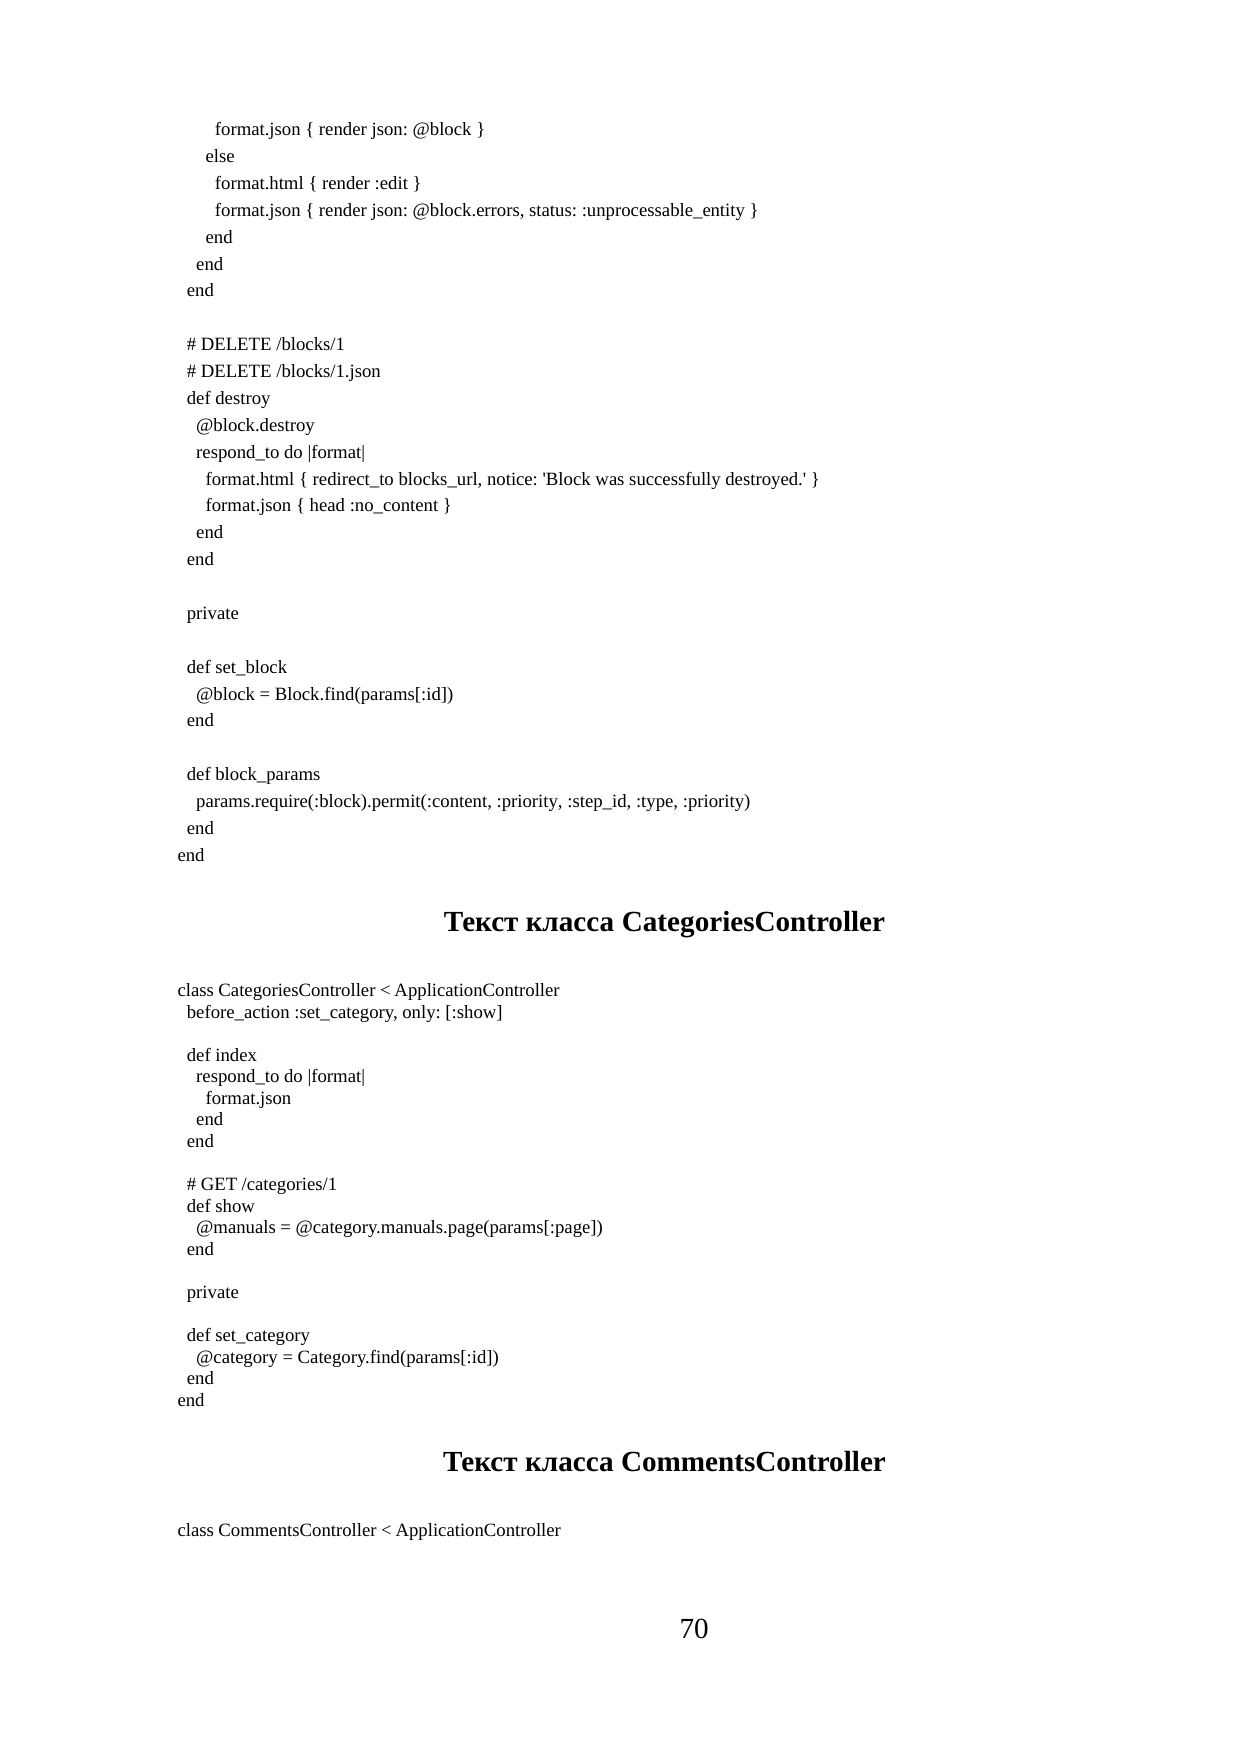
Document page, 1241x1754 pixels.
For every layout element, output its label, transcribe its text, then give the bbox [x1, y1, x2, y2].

text def index [177, 1044, 1152, 1065]
text # GET /categories/1 [177, 1173, 1152, 1194]
text end [177, 279, 1152, 301]
text format.json { head :no_content } [177, 494, 1152, 516]
text end [177, 1238, 1152, 1259]
text @manuals = @category.manuals.page(params[:page]) [177, 1216, 1152, 1238]
text @block.destroy [177, 414, 1152, 435]
text else [177, 145, 1152, 167]
text end [177, 548, 1152, 570]
text before_action :set_category, only: [:show] [177, 1001, 1152, 1022]
text end [177, 709, 1152, 731]
text respond_to do |format| [177, 1065, 1152, 1087]
text end [177, 521, 1152, 543]
text @block = Block.find(params[:id]) [177, 682, 1152, 704]
text format.html { render :edit } [177, 172, 1152, 193]
text @category = Category.find(params[:id]) [177, 1346, 1152, 1367]
text end [177, 817, 1152, 838]
text def block_params [177, 763, 1152, 785]
text format.json { render json: @block } [177, 118, 1152, 140]
text def show [177, 1194, 1152, 1216]
text # DELETE /blocks/1.json [177, 360, 1152, 382]
text end [177, 844, 1152, 865]
text end [177, 226, 1152, 247]
text def set_category [177, 1324, 1152, 1346]
text class CommentsController < ApplicationController [177, 1518, 1152, 1540]
text def set_block [177, 656, 1152, 677]
text format.html { redirect_to blocks_url, notice: 'Block was successfully destroyed.' } [177, 467, 1152, 489]
text private [177, 1281, 1152, 1302]
text format.json { render json: @block.errors, status: :unprocessable_entity } [177, 199, 1152, 220]
text end [177, 1108, 1152, 1130]
text params.require(:block).permit(:content, :priority, :step_id, :type, :priority) [177, 790, 1152, 812]
text Текст класса CommentsController [177, 1444, 1152, 1477]
text def destroy [177, 387, 1152, 408]
text end [177, 1389, 1152, 1410]
text respond_to do |format| [177, 441, 1152, 462]
text format.json [177, 1087, 1152, 1108]
text # DELETE /blocks/1 [177, 333, 1152, 355]
text end [177, 1130, 1152, 1151]
text private [177, 602, 1152, 623]
text Текст класса CategoriesController [177, 904, 1152, 938]
text end [177, 252, 1152, 274]
text end [177, 1367, 1152, 1389]
text class CategoriesController < ApplicationController [177, 979, 1152, 1001]
